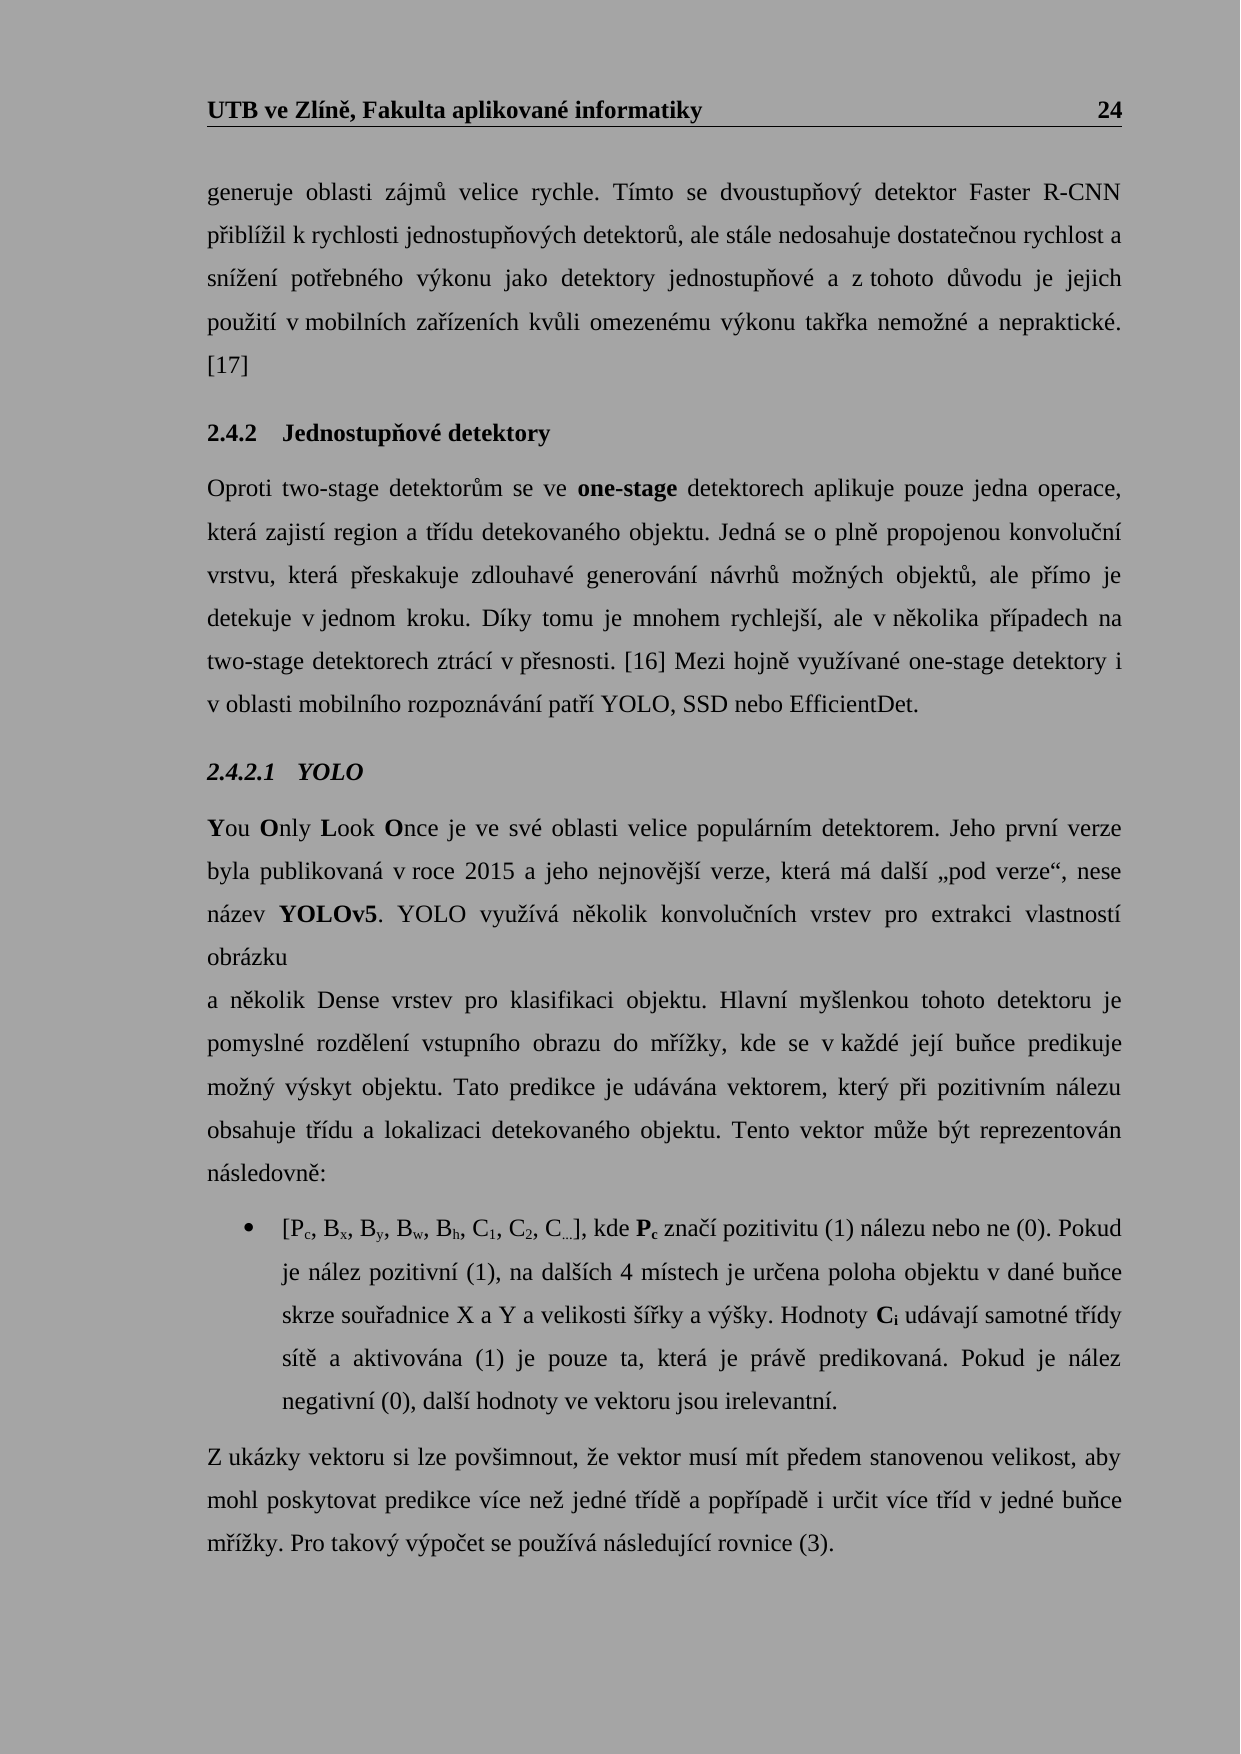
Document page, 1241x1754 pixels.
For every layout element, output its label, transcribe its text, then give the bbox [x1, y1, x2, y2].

text Z ukázky vektoru si lze povšimnout, že vektor musí mít předem stanovenou velikost, aby mohl poskytovat predikce více než jedné třídě a popřípadě i určit více tříd v jedné buňce mřížky. Pro takový výpočet se používá následující rovnice (3). [207, 1442, 1122, 1557]
list [Pc, Bx, By, Bw, Bh, C1, C2, C...], kde Pc značí pozitivitu (1) nálezu nebo ne (0). Pokud je nález pozitivní (1), na dalších 4 místech je určena poloha objektu v dané buňce skrze souřadnice X a Y a velikosti šířky a výšky. Hodnoty Ci udávají samotné třídy sítě a aktivována (1) je pouze ta, která je právě predikovaná. Pokud je nález negativní (0), další hodnoty ve vektoru jsou irelevantní. [244, 1213, 1122, 1415]
text You Only Look Once je ve své oblasti velice populárním detektorem. Jeho první verze byla publikovaná v roce 2015 a jeho nejnovější verze, která má další „pod verze“, nese název YOLOv5. YOLO využívá několik konvolučních vrstev pro extrakci vlastností obrázku a několik Dense vrstev pro klasifikaci objektu. Hlavní myšlenkou tohoto detektoru je pomyslné rozdělení vstupního obrazu do mřížky, kde se v každé její buňce predikuje možný výskyt objektu. Tato predikce je udávána vektorem, který při pozitivním nálezu obsahuje třídu a lokalizaci detekovaného objektu. Tento vektor může být reprezentován následovně: [207, 813, 1122, 1187]
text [207, 177, 1122, 378]
subtitle Jednostupňové detektory [207, 418, 1122, 447]
subtitle YOLO [207, 757, 1122, 786]
text Oproti two-stage detektorům se ve one-stage detektorech aplikuje pouze jedna operace, která zajistí region a třídu detekovaného objektu. Jedná se o plně propojenou konvoluční vrstvu, která přeskakuje zdlouhavé generování návrhů možných objektů, ale přímo je detekuje v jednom kroku. Díky tomu je mnohem rychlejší, ale v několika případech na two-stage detektorech ztrácí v přesnosti. Mezi hojně využívané one-stage detektory i v oblasti mobilního rozpoznávání patří YOLO, SSD nebo EfficientDet. [207, 473, 1122, 718]
